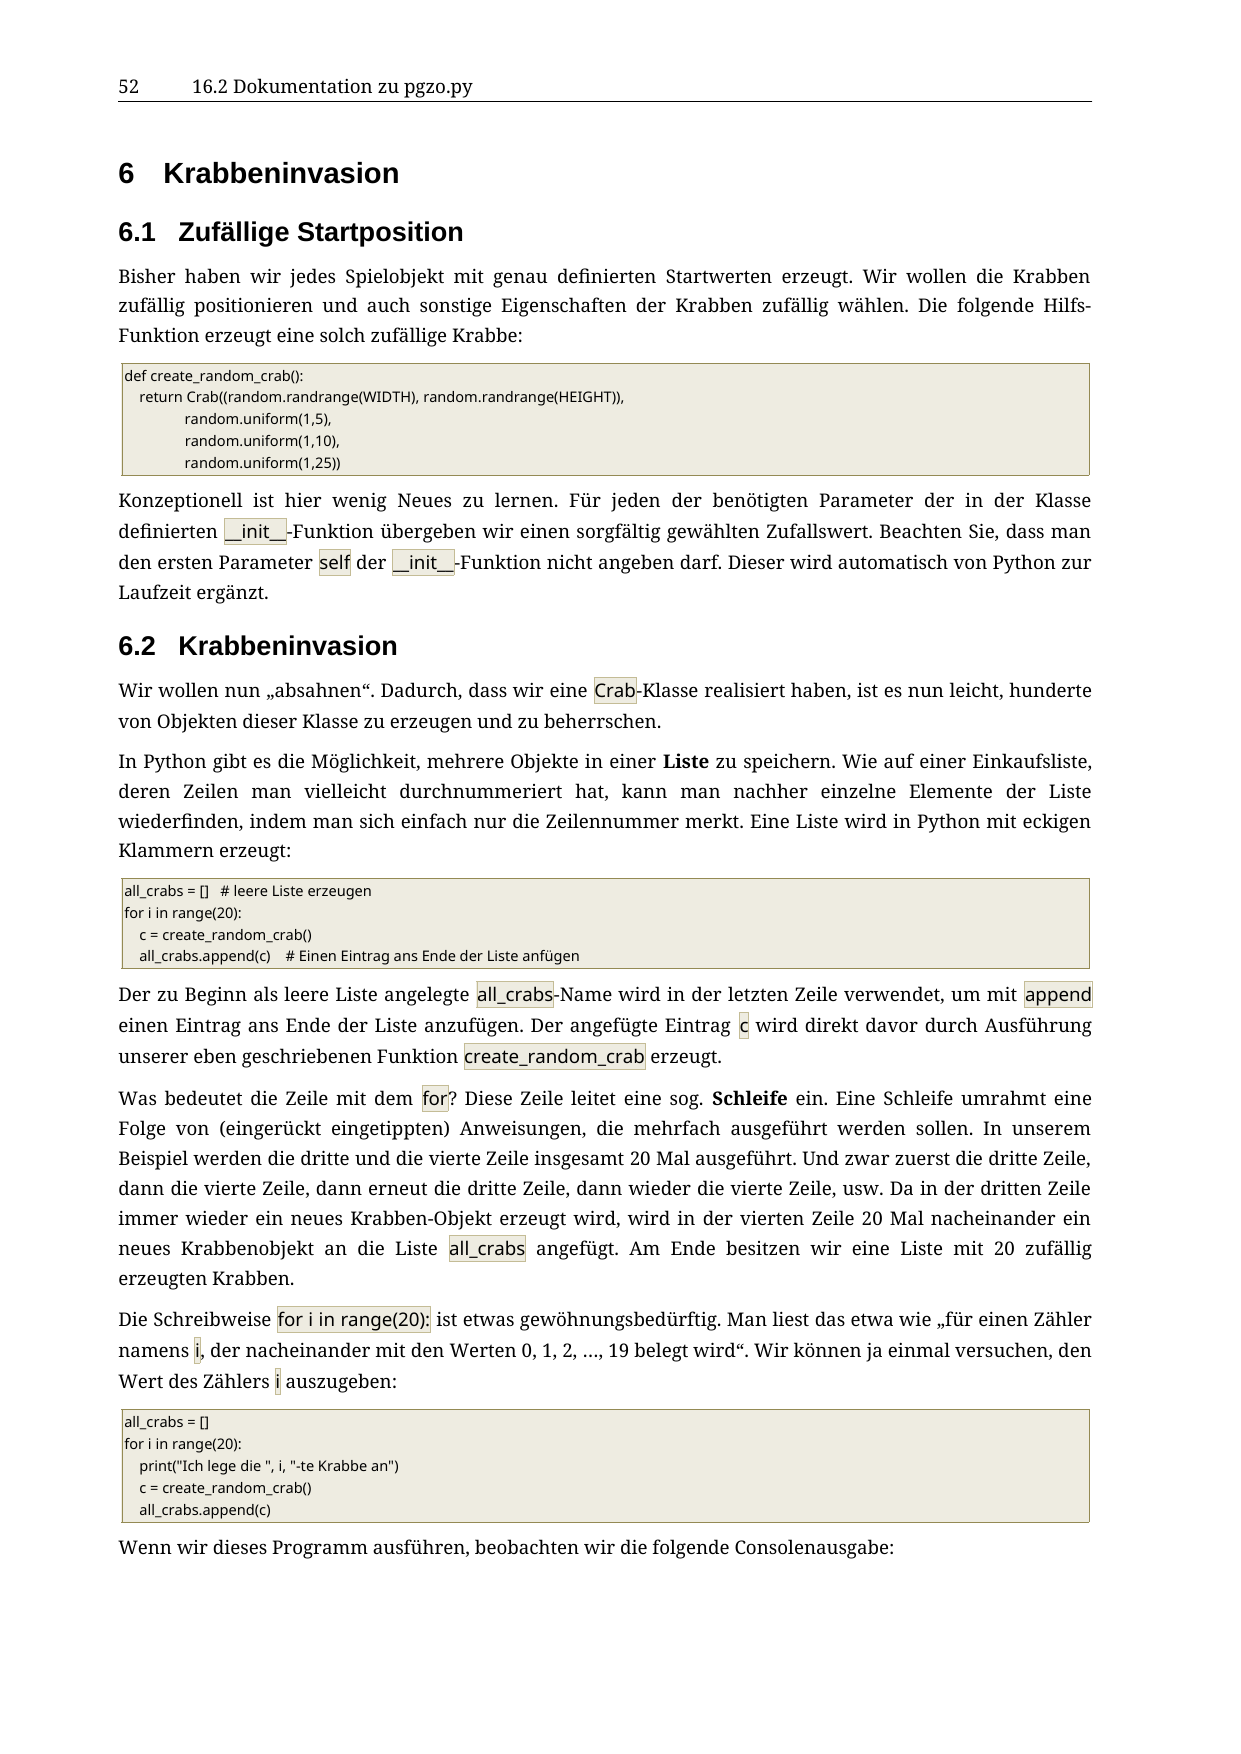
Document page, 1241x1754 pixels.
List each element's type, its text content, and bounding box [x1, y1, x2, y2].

text Konzeptionell ist hier wenig Neues zu lernen. Für jeden der benötigten Parameter der in der Klasse definierten __init__-Funktion übergeben wir einen sorgfältig gewählten Zufallswert. Beachten Sie, dass man den ersten Parameter self der __init__-Funktion nicht angeben darf. Dieser wird automatisch von Python zur Laufzeit ergänzt. [118, 488, 1092, 605]
text random.uniform(1,10), [123, 428, 1089, 450]
text In Python gibt es die Möglichkeit, mehrere Objekte in einer Liste zu speichern. Wie auf einer Einkaufsliste, deren Zeilen man vielleicht durchnummeriert hat, kann man nachher einzelne Elemente der Liste wiederfinden, indem man sich einfach nur die Zeilennummer merkt. Eine Liste wird in Python mit eckigen Klammern erzeugt: [118, 748, 1092, 863]
text return Crab((random.randrange(WIDTH), random.randrange(HEIGHT)), [123, 385, 1089, 407]
text print("Ich lege die ", i, "-te Krabbe an") [123, 1453, 1089, 1475]
text Die Schreibweise for i in range(20): ist etwas gewöhnungsbedürftig. Man liest das etwa wie „für einen Zähler namens i, der nacheinander mit den Werten 0, 1, 2, …, 19 belegt wird“. Wir können ja einmal versuchen, den Wert des Zählers i auszugeben: [118, 1306, 1092, 1394]
text def create_random_crab(): [123, 364, 1089, 385]
subtitle Krabbeninvasion [118, 156, 1092, 189]
text all_crabs = [] [123, 1410, 1089, 1431]
text random.uniform(1,25)) [123, 450, 1089, 475]
text Der zu Beginn als leere Liste angelegte all_crabs-Name wird in der letzten Zeile verwendet, um mit append einen Eintrag ans Ende der Liste anzufügen. Der angefügte Eintrag c wird direkt davor durch Ausführung unserer eben geschriebenen Funktion create_random_crab erzeugt. [118, 981, 1092, 1070]
text Wenn wir dieses Programm ausführen, beobachten wir die folgende Consolenausgabe: [118, 1534, 1092, 1560]
text all_crabs.append(c) [123, 1497, 1089, 1522]
subtitle Zufällige Startposition [118, 216, 1092, 247]
text random.uniform(1,5), [123, 407, 1089, 428]
subtitle Krabbeninvasion [118, 630, 1092, 662]
text c = create_random_crab() [123, 1475, 1089, 1497]
text Was bedeutet die Zeile mit dem for? Diese Zeile leitet eine sog. Schleife ein. Eine Schleife umrahmt eine Folge von (eingerückt eingetippten) Anweisungen, die mehrfach ausgeführt werden sollen. In unserem Beispiel werden die dritte und die vierte Zeile insgesamt 20 Mal ausgeführt. Und zwar zuerst die dritte Zeile, dann die vierte Zeile, dann erneut die dritte Zeile, dann wieder die vierte Zeile, usw. Da in der dritten Zeile immer wieder ein neues Krabben-Objekt erzeugt wird, wird in der vierten Zeile 20 Mal nacheinander ein neues Krabbenobjekt an die Liste all_crabs angefügt. Am Ende besitzen wir eine Liste mit 20 zufällig erzeugten Krabben. [118, 1084, 1092, 1291]
text for i in range(20): [123, 1431, 1089, 1453]
text all_crabs.append(c) # Einen Eintrag ans Ende der Liste anfügen [123, 943, 1089, 968]
text Wir wollen nun „absahnen“. Dadurch, dass wir eine Crab-Klasse realisiert haben, ist es nun leicht, hunderte von Objekten dieser Klasse zu erzeugen und zu beherrschen. [118, 677, 1092, 734]
text Bisher haben wir jedes Spielobjekt mit genau definierten Startwerten erzeugt. Wir wollen die Krabben zufällig positionieren und auch sonstige Eigenschaften der Krabben zufällig wählen. Die folgende Hilfs-Funktion erzeugt eine solch zufällige Krabbe: [118, 263, 1092, 348]
text all_crabs = [] # leere Liste erzeugen [123, 879, 1089, 900]
text for i in range(20): [123, 900, 1089, 922]
text c = create_random_crab() [123, 922, 1089, 943]
